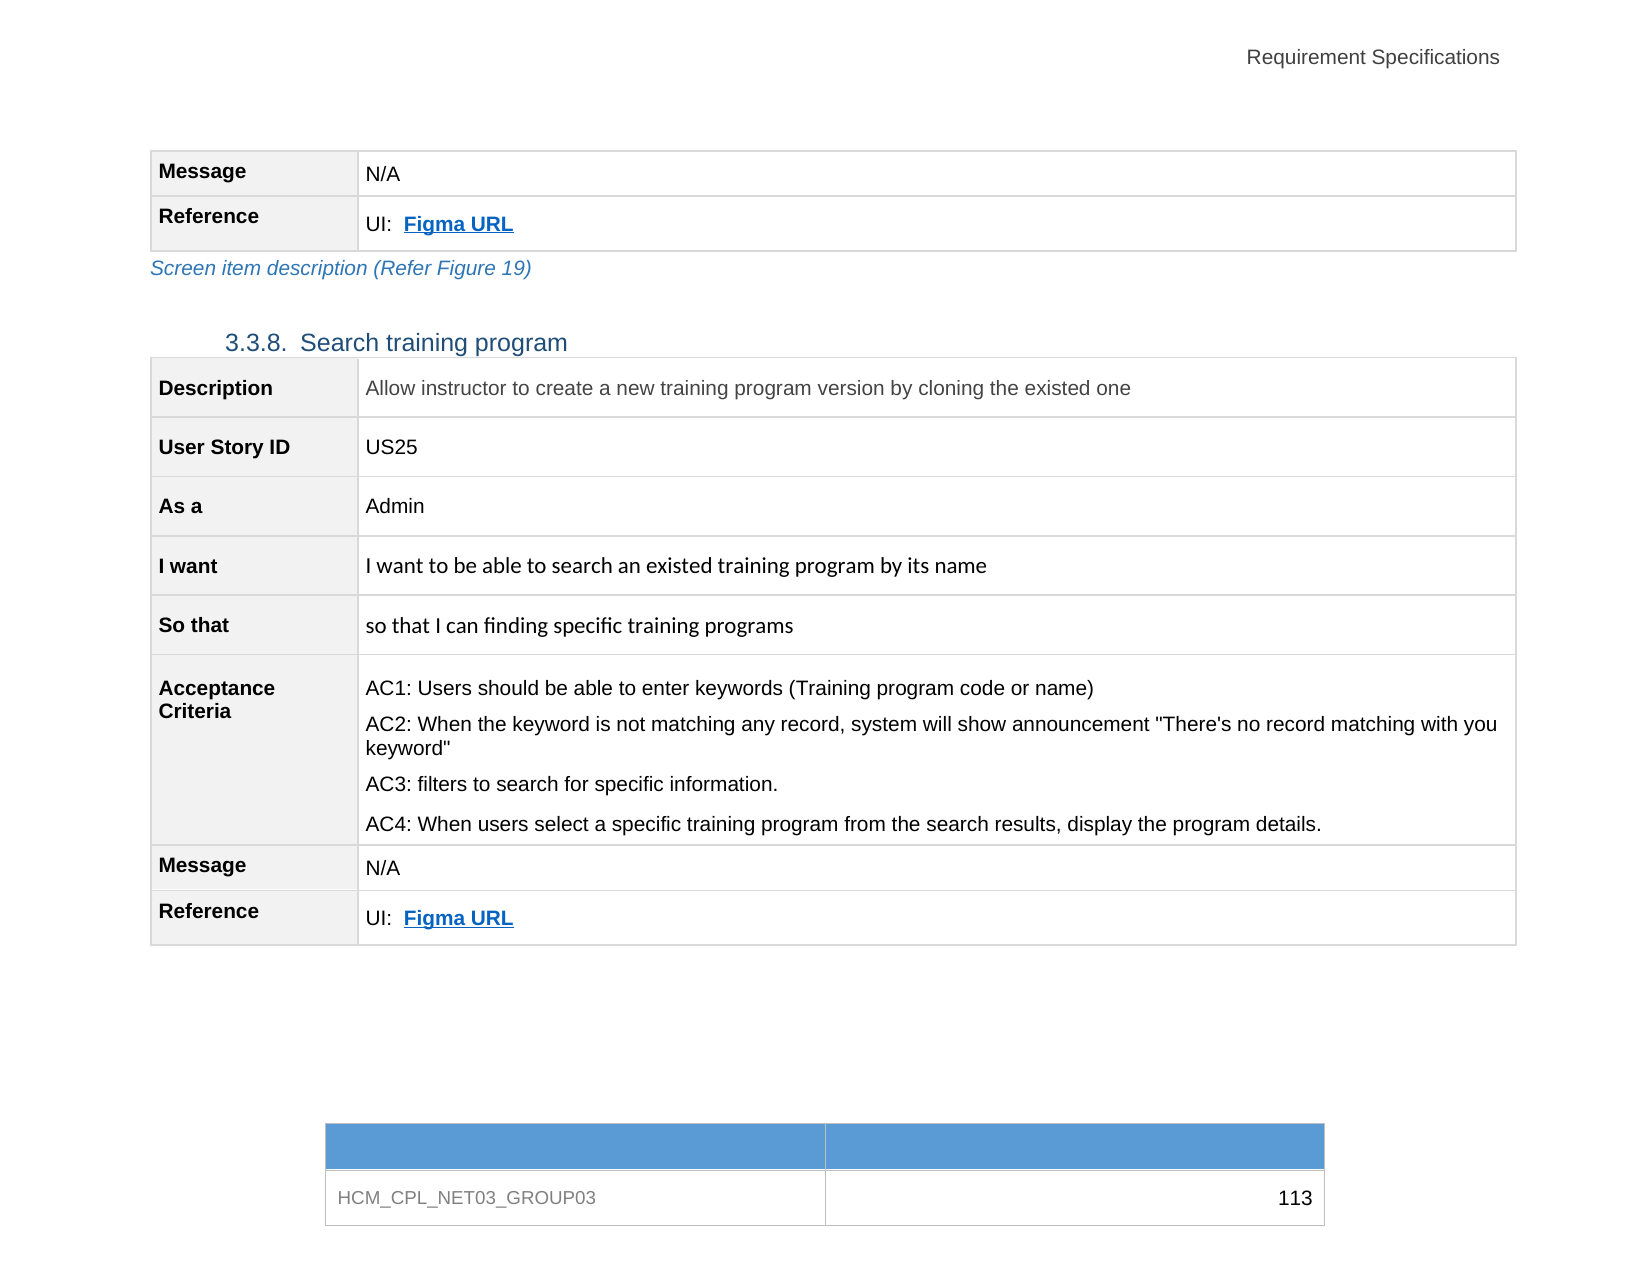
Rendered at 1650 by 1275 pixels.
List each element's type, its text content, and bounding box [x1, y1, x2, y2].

subtitle Search training program [225, 328, 1500, 357]
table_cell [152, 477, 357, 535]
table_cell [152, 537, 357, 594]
subtitle Screen item description (Refer Figure 19) [150, 256, 1500, 280]
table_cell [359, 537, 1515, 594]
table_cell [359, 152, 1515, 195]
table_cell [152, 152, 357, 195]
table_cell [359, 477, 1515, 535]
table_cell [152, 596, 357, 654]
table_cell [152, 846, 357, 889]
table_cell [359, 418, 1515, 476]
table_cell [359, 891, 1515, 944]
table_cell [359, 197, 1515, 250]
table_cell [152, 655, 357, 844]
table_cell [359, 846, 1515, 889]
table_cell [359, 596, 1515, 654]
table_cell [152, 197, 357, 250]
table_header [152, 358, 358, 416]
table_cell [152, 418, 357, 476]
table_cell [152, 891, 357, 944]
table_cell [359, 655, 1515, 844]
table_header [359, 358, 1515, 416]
